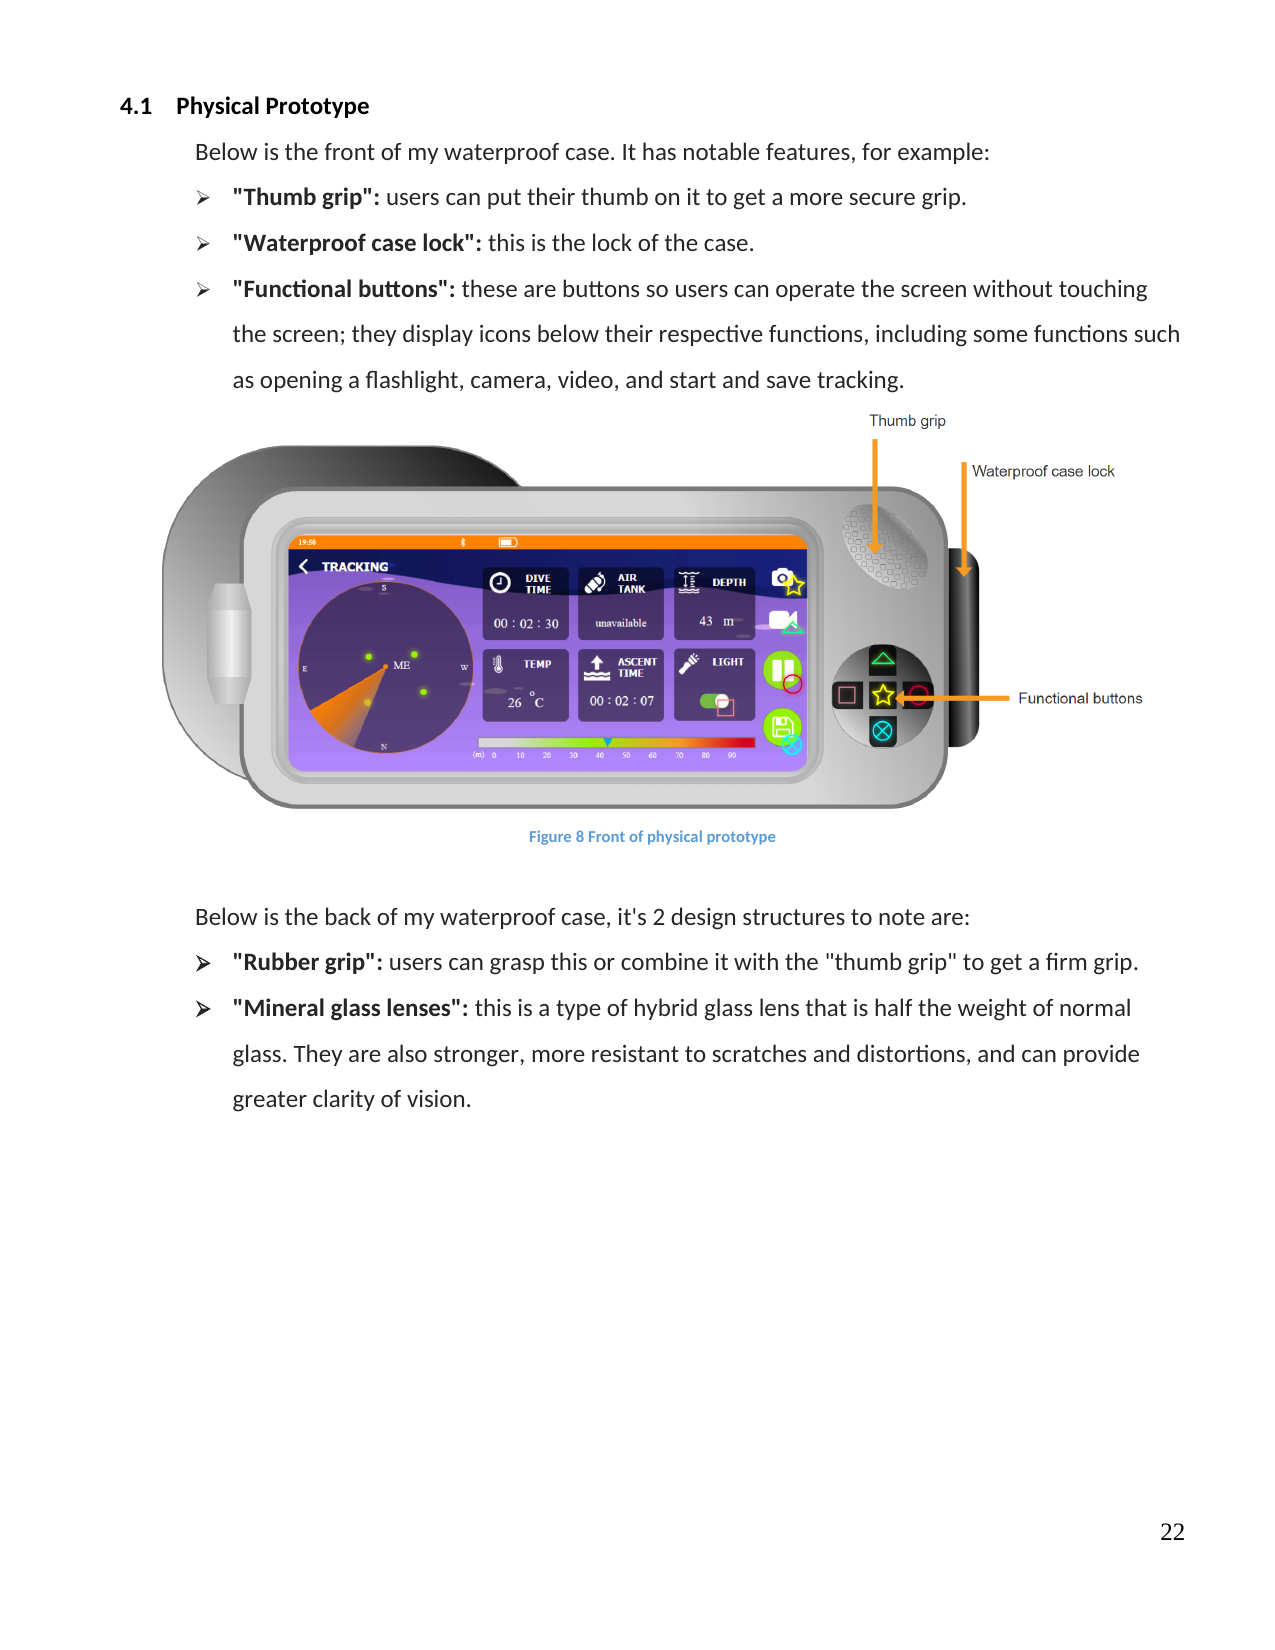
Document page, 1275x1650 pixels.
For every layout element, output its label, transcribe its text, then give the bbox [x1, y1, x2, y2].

list "Thumb grip": users can put their thumb on it to get a more secure grip. [195, 181, 1185, 212]
list "Waterproof case lock": this is the lock of the case. [195, 227, 1185, 258]
text Figure 8 Front of physical prototype [120, 827, 1185, 847]
list "Mineral glass lenses": this is a type of hybrid glass lens that is half the weight of normal glass. They are also stronger, more resistant to scratches and distortions, and can provide greater clarity of vision. [195, 992, 1185, 1114]
picture [161, 410, 1144, 813]
list "Functional buttons": these are buttons so users can operate the screen without touching the screen; they display icons below their respective functions, including some functions such as opening a flashlight, camera, video, and start and save tracking. [195, 273, 1185, 395]
text Below is the front of my waterproof case. It has notable features, for example: [120, 136, 1185, 166]
list Physical Prototype [120, 90, 1185, 121]
list "Rubber grip": users can grasp this or combine it with the "thumb grip" to get a firm grip. [195, 946, 1185, 977]
text Below is the back of my waterproof case, it's 2 design structures to note are: [120, 901, 1185, 931]
